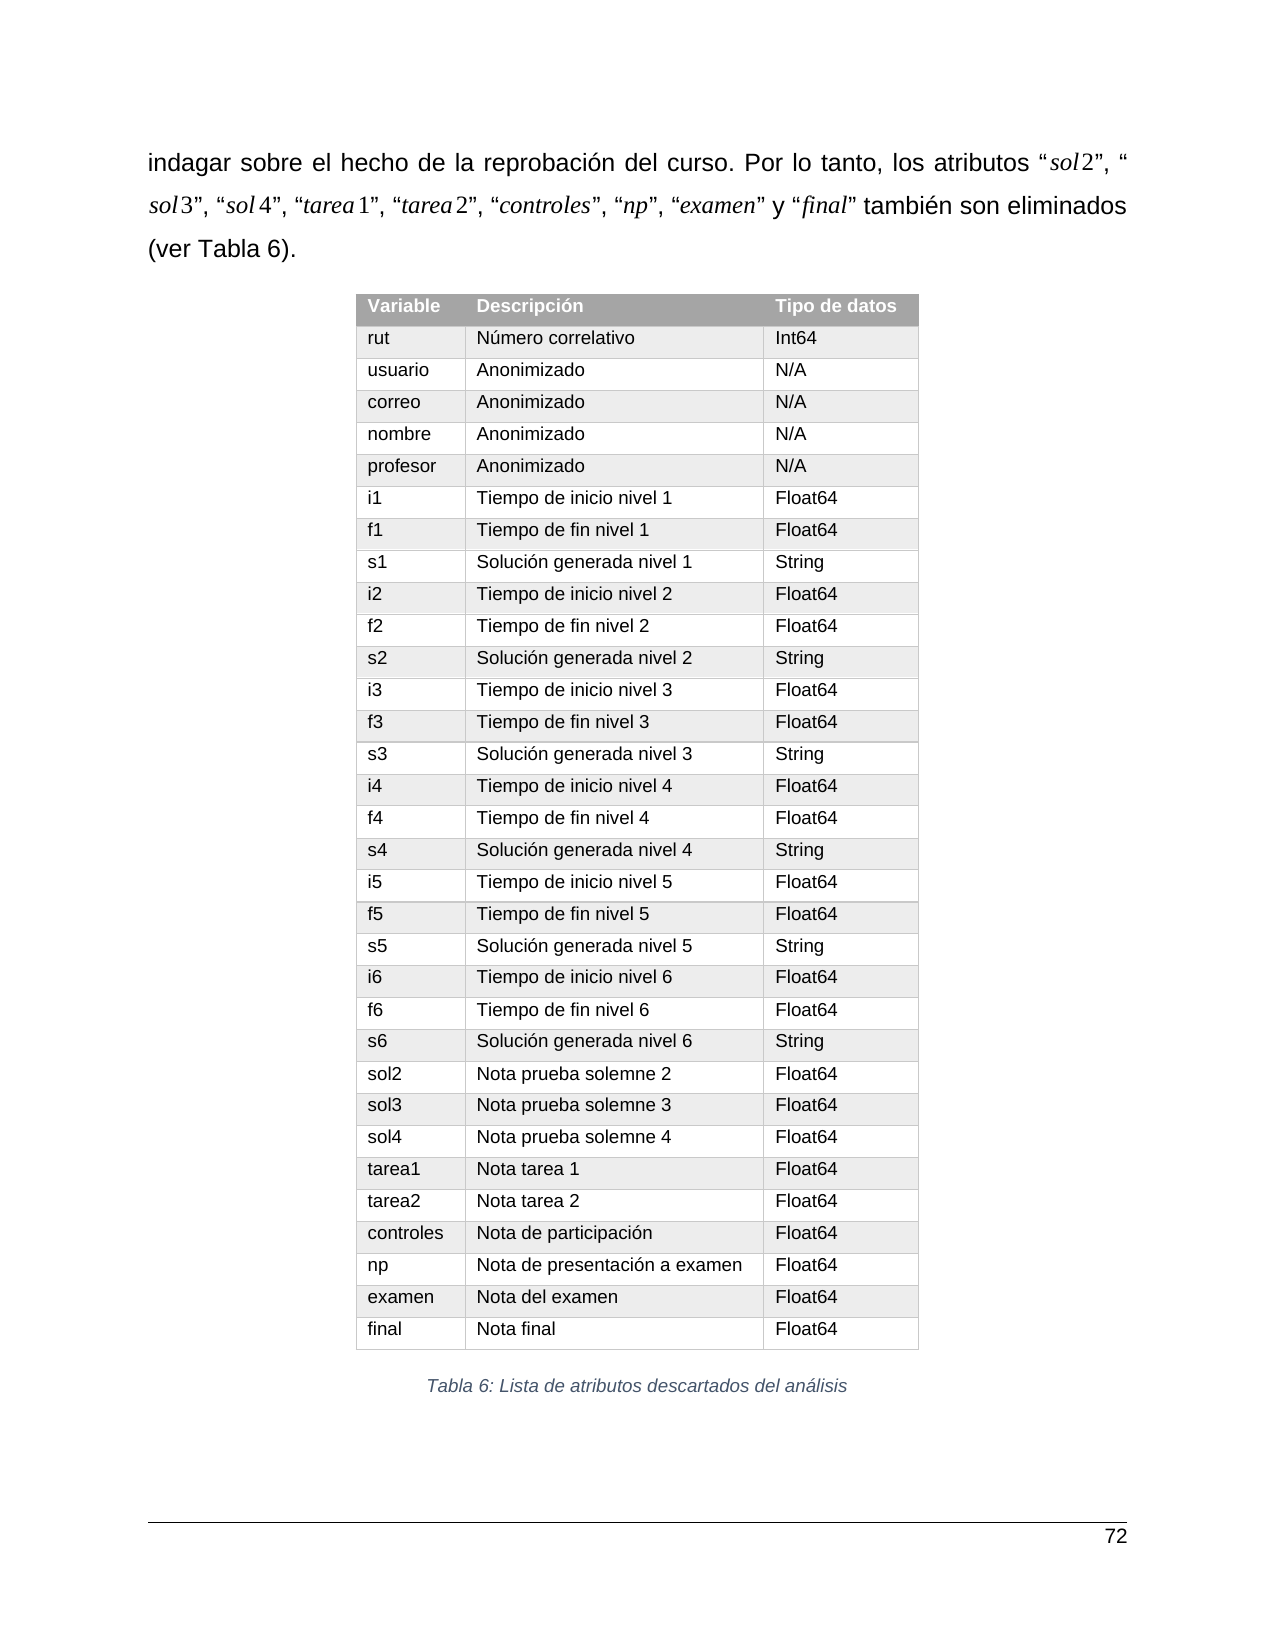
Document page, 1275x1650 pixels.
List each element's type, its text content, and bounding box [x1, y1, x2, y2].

table_cell Tiempo de inicio nivel 3 [466, 679, 763, 709]
table_cell s6 [357, 1030, 465, 1061]
table_cell Float64 [764, 519, 918, 549]
table_cell Solución generada nivel 4 [466, 839, 763, 869]
table_cell Tiempo de fin nivel 6 [466, 998, 763, 1029]
table_cell Tiempo de fin nivel 2 [466, 615, 763, 646]
table_cell Float64 [764, 583, 918, 613]
table_cell N/A [764, 391, 918, 422]
table_cell Nota de presentación a examen [466, 1254, 763, 1285]
table_cell Solución generada nivel 2 [466, 647, 763, 677]
table_cell Tiempo de fin nivel 4 [466, 806, 763, 837]
table_cell Tiempo de inicio nivel 6 [466, 966, 763, 997]
table_cell Nota prueba solemne 2 [466, 1062, 763, 1093]
table_cell Solución generada nivel 5 [466, 934, 763, 965]
table_cell f4 [357, 806, 465, 837]
table_cell Float64 [764, 1190, 918, 1221]
table_cell s1 [357, 551, 465, 582]
table_cell Float64 [764, 1318, 918, 1349]
table_cell String [764, 551, 918, 582]
table_cell N/A [764, 455, 918, 486]
table_cell Tiempo de inicio nivel 2 [466, 583, 763, 613]
table_cell Float64 [764, 679, 918, 709]
table_cell Solución generada nivel 6 [466, 1030, 763, 1061]
table_header Tipo de datos [764, 295, 918, 326]
table_cell i1 [357, 487, 465, 518]
table_cell Float64 [764, 1062, 918, 1093]
table_cell Float64 [764, 775, 918, 805]
table_cell Solución generada nivel 1 [466, 551, 763, 582]
table_cell Float64 [764, 1222, 918, 1253]
table_cell String [764, 743, 918, 773]
table_cell f3 [357, 711, 465, 741]
table_cell nombre [357, 423, 465, 454]
table_cell f1 [357, 519, 465, 549]
table_cell rut [357, 327, 465, 358]
table_header Variable [357, 295, 465, 326]
table_cell Nota de participación [466, 1222, 763, 1253]
table_cell sol2 [357, 1062, 465, 1093]
table_cell f2 [357, 615, 465, 646]
table_cell sol3 [357, 1094, 465, 1125]
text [148, 148, 1127, 263]
table_cell Float64 [764, 1286, 918, 1317]
table_cell Tiempo de fin nivel 3 [466, 711, 763, 741]
table_cell Float64 [764, 998, 918, 1029]
table_cell sol4 [357, 1126, 465, 1157]
table_cell i4 [357, 775, 465, 805]
table_cell examen [357, 1286, 465, 1317]
table_cell i2 [357, 583, 465, 613]
table_cell s5 [357, 934, 465, 965]
table_cell profesor [357, 455, 465, 486]
table_cell Int64 [764, 327, 918, 358]
table_cell Nota final [466, 1318, 763, 1349]
table_cell N/A [764, 423, 918, 454]
table_cell Float64 [764, 487, 918, 518]
table_cell Anonimizado [466, 391, 763, 422]
table_cell tarea2 [357, 1190, 465, 1221]
table_header Descripción [466, 295, 763, 326]
table_cell s3 [357, 743, 465, 773]
table_cell controles [357, 1222, 465, 1253]
table_cell np [357, 1254, 465, 1285]
table_cell Float64 [764, 903, 918, 933]
table_cell Float64 [764, 806, 918, 837]
table_cell String [764, 839, 918, 869]
table_cell Anonimizado [466, 455, 763, 486]
table_cell Tiempo de fin nivel 5 [466, 903, 763, 933]
table_cell Tiempo de inicio nivel 4 [466, 775, 763, 805]
table_cell Nota tarea 2 [466, 1190, 763, 1221]
table_cell Float64 [764, 1254, 918, 1285]
text Tabla 6: Lista de atributos descartados del análisis [148, 1375, 1127, 1397]
table_cell Nota prueba solemne 4 [466, 1126, 763, 1157]
table_cell N/A [764, 359, 918, 390]
table_cell Float64 [764, 711, 918, 741]
table_cell Float64 [764, 1126, 918, 1157]
table_cell usuario [357, 359, 465, 390]
table_cell String [764, 647, 918, 677]
table_cell Float64 [764, 1158, 918, 1189]
table_cell Tiempo de inicio nivel 1 [466, 487, 763, 518]
table_cell Anonimizado [466, 359, 763, 390]
table_cell Solución generada nivel 3 [466, 743, 763, 773]
table_cell Anonimizado [466, 423, 763, 454]
table_cell s4 [357, 839, 465, 869]
table_cell Nota prueba solemne 3 [466, 1094, 763, 1125]
table_cell Float64 [764, 1094, 918, 1125]
table_cell i3 [357, 679, 465, 709]
table_cell final [357, 1318, 465, 1349]
table_cell Tiempo de inicio nivel 5 [466, 870, 763, 901]
table_cell tarea1 [357, 1158, 465, 1189]
table_cell String [764, 934, 918, 965]
table_cell Número correlativo [466, 327, 763, 358]
table_cell Nota tarea 1 [466, 1158, 763, 1189]
table_cell f5 [357, 903, 465, 933]
table_cell i6 [357, 966, 465, 997]
table_cell Tiempo de fin nivel 1 [466, 519, 763, 549]
table_cell Nota del examen [466, 1286, 763, 1317]
table_cell Float64 [764, 615, 918, 646]
table_cell Float64 [764, 870, 918, 901]
table_cell f6 [357, 998, 465, 1029]
table_cell s2 [357, 647, 465, 677]
table_cell i5 [357, 870, 465, 901]
table_cell Float64 [764, 966, 918, 997]
table_cell String [764, 1030, 918, 1061]
table_cell correo [357, 391, 465, 422]
